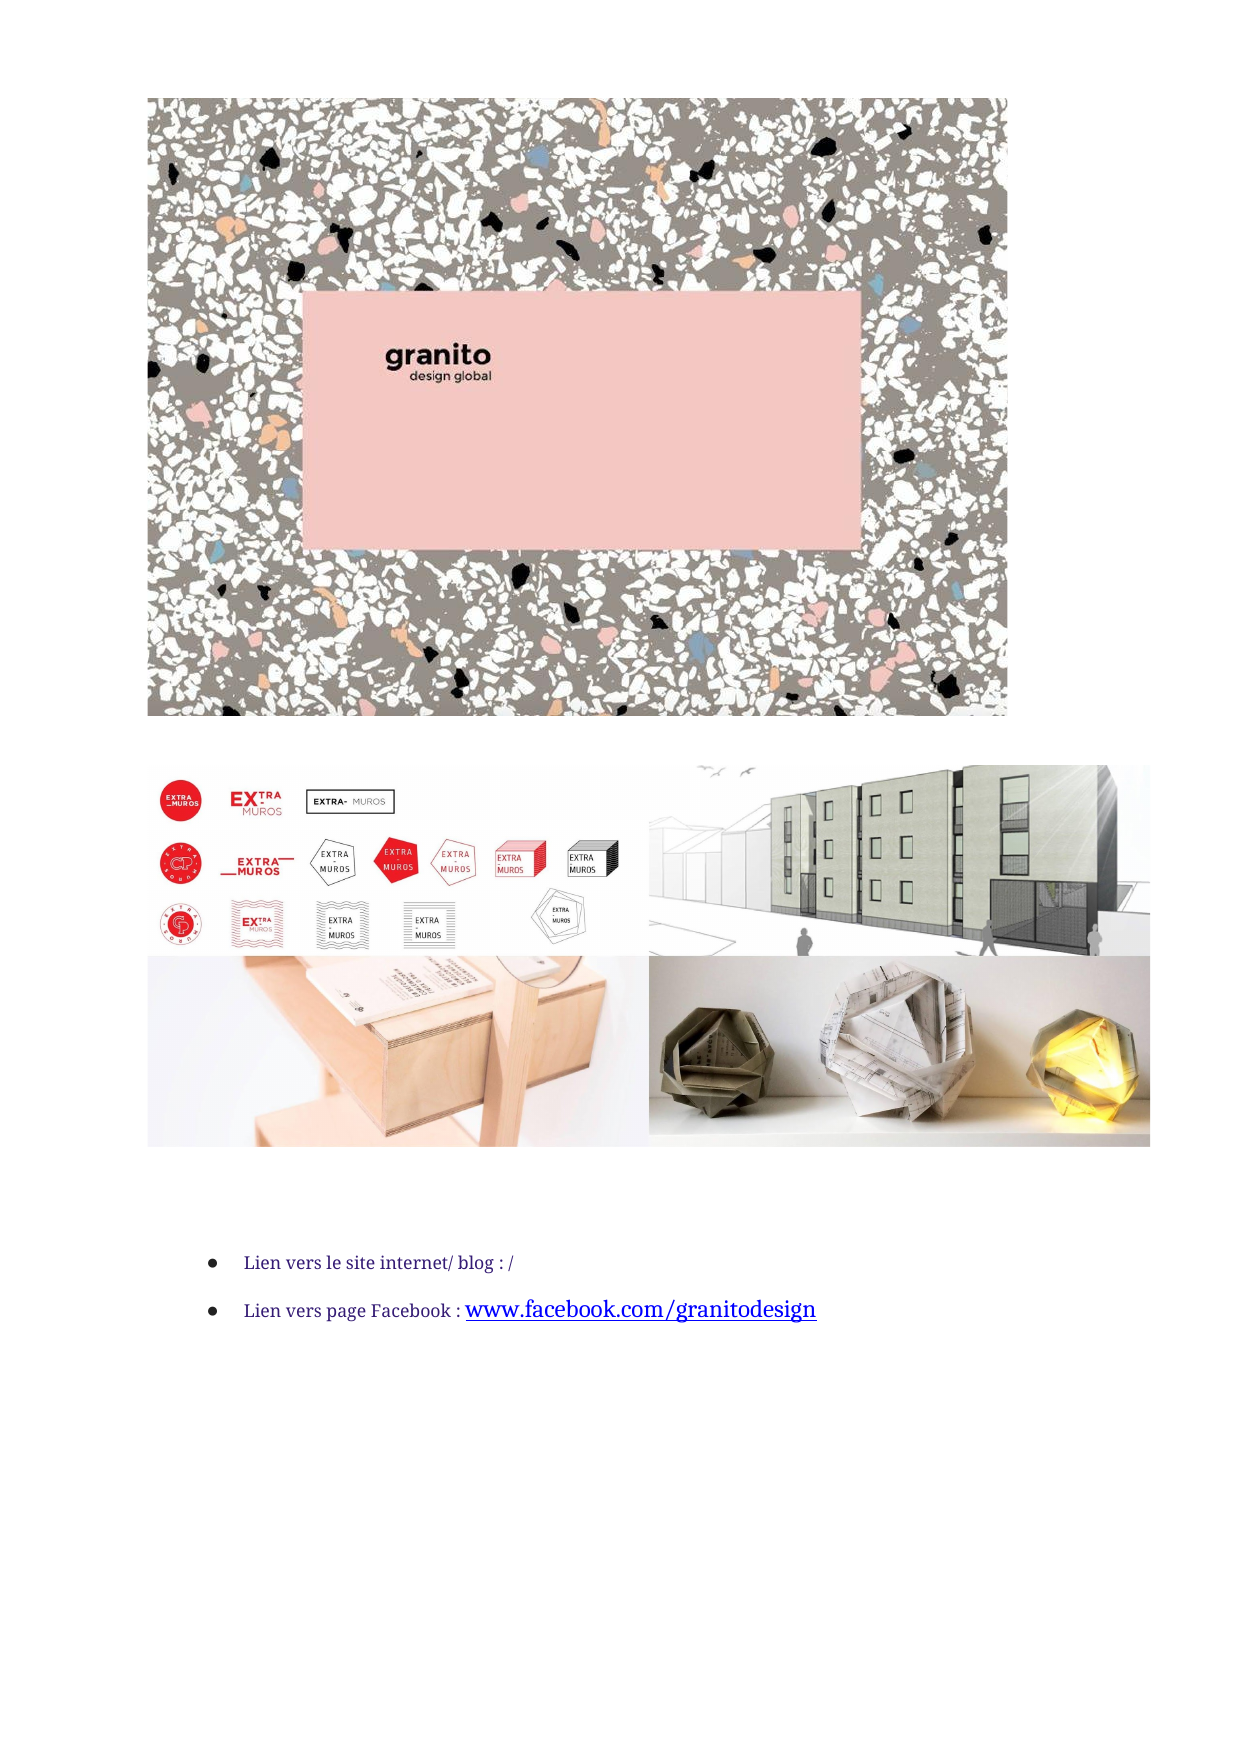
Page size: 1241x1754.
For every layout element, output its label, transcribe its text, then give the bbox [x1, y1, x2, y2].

list Lien vers le site internet/ blog : / [206, 1250, 1093, 1274]
picture [147, 765, 1150, 1147]
list Lien vers page Facebook : www.facebook.com/granitodesign [206, 1295, 1093, 1324]
picture [147, 98, 1008, 716]
